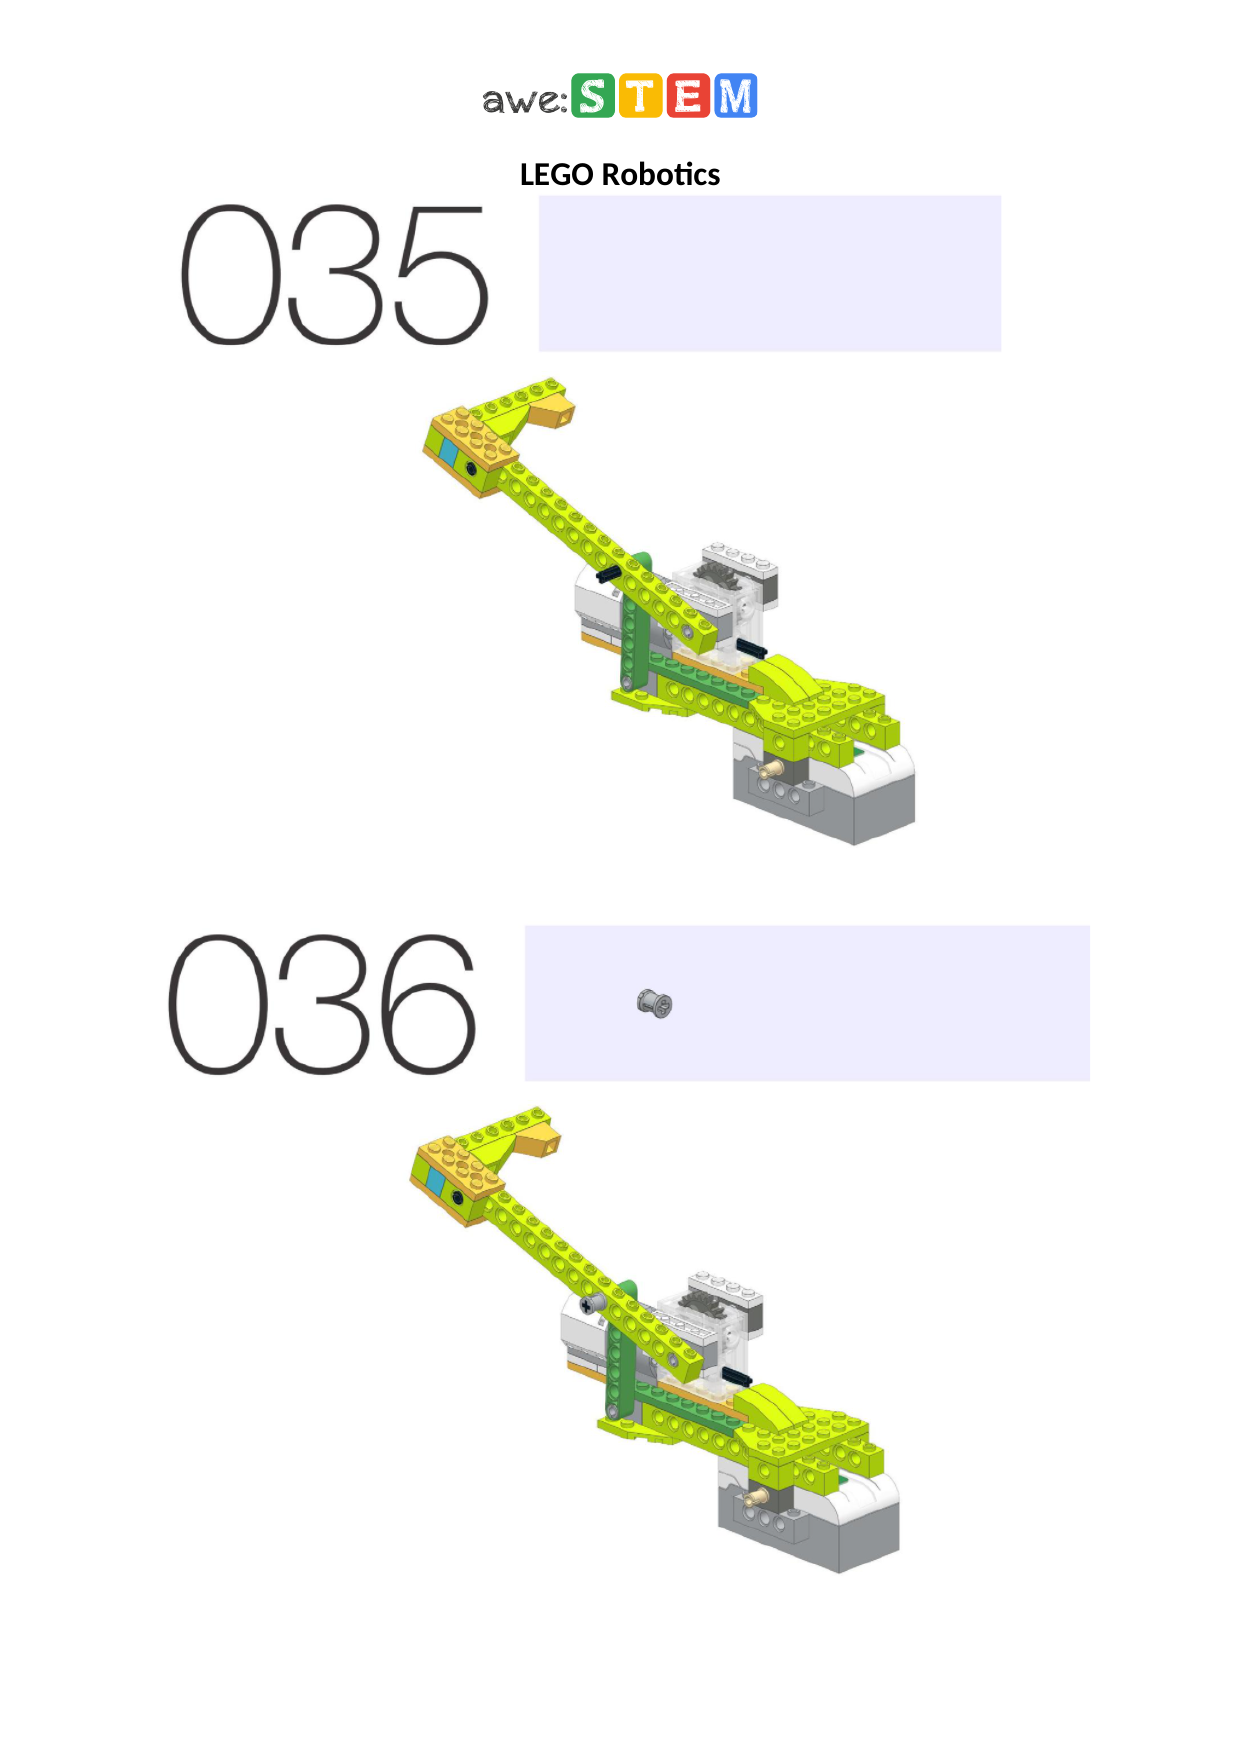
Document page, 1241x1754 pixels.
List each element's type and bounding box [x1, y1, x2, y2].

picture [150, 193, 1002, 856]
picture [482, 73, 758, 125]
picture [150, 921, 1091, 1581]
